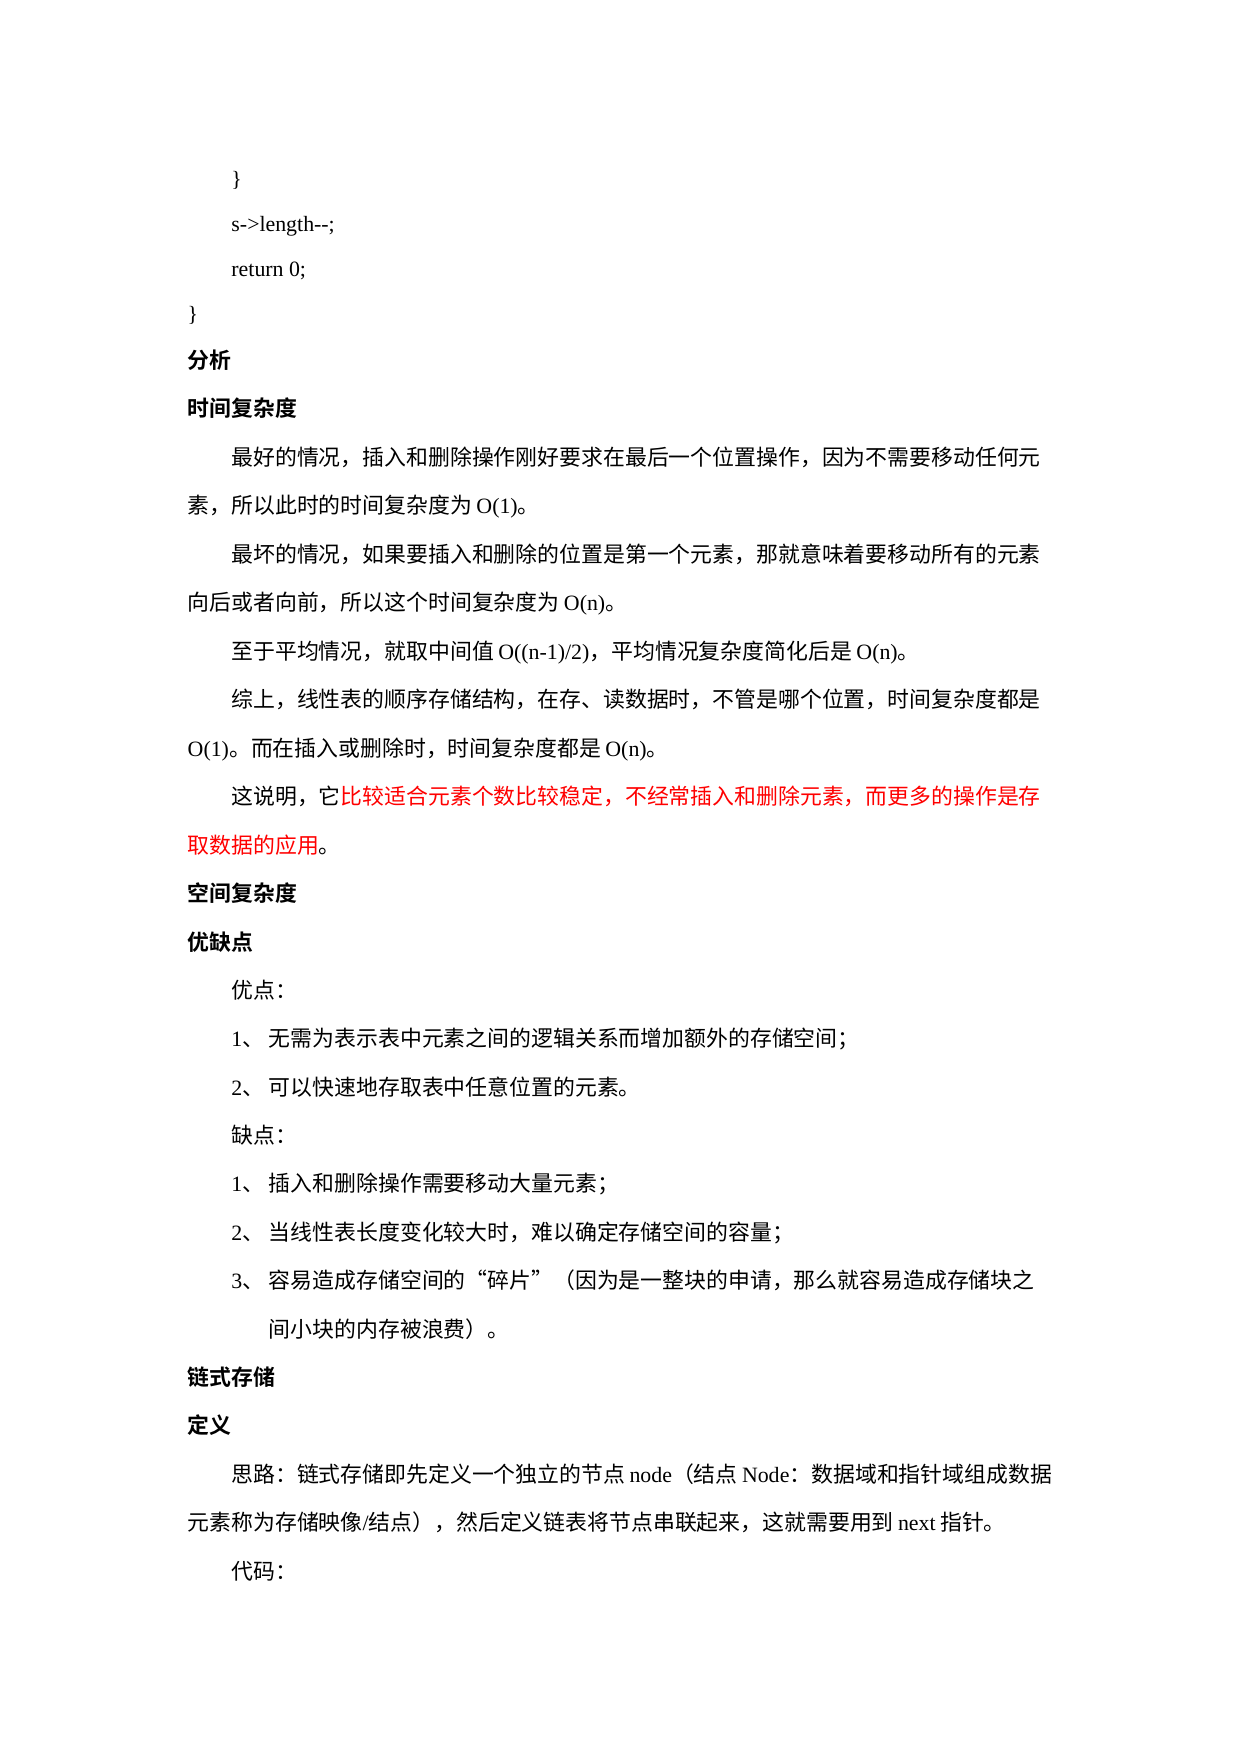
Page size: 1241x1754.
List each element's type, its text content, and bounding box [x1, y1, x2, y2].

subtitle 分析 [187, 342, 1053, 375]
text 优点： [187, 972, 1053, 1005]
text 思路：链式存储即先定义一个独立的节点node（结点Node：数据域和指针域组成数据元素称为存储映像/结点），然后定义链表将节点串联起来，这就需要用到next指针。 [187, 1456, 1053, 1537]
subtitle 链式存储 [187, 1359, 1053, 1392]
text return 0; [187, 252, 1053, 285]
list 插入和删除操作需要移动大量元素； [231, 1166, 1053, 1198]
list 当线性表长度变化较大时，难以确定存储空间的容量； [231, 1214, 1053, 1247]
subtitle 空间复杂度 [187, 876, 1053, 908]
subtitle 时间复杂度 [187, 391, 1053, 423]
subtitle 定义 [187, 1408, 1053, 1440]
list 可以快速地存取表中任意位置的元素。 [231, 1069, 1053, 1102]
text 缺点： [231, 1117, 1053, 1150]
list 容易造成存储空间的“碎片”（因为是一整块的申请，那么就容易造成存储块之间小块的内存被浪费）。 [231, 1262, 1053, 1344]
text 最坏的情况，如果要插入和删除的位置是第一个元素，那就意味着要移动所有的元素向后或者向前，所以这个时间复杂度为O(n)。 [187, 536, 1053, 617]
list 无需为表示表中元素之间的逻辑关系而增加额外的存储空间； [231, 1021, 1053, 1053]
text 至于平均情况，就取中间值O((n-1)/2)，平均情况复杂度简化后是O(n)。 [187, 633, 1053, 666]
text 这说明，它比较适合元素个数比较稳定，不经常插入和删除元素，而更多的操作是存取数据的应用。 [187, 779, 1053, 860]
text 最好的情况，插入和删除操作刚好要求在最后一个位置操作，因为不需要移动任何元素，所以此时的时间复杂度为O(1)。 [187, 439, 1053, 520]
text s->length--; [187, 207, 1053, 239]
text 代码： [187, 1553, 1053, 1586]
text } [187, 162, 1053, 194]
subtitle 优缺点 [187, 924, 1053, 957]
text 综上，线性表的顺序存储结构，在存、读数据时，不管是哪个位置，时间复杂度都是O(1)。而在插入或删除时，时间复杂度都是O(n)。 [187, 682, 1053, 763]
text } [187, 297, 1053, 330]
